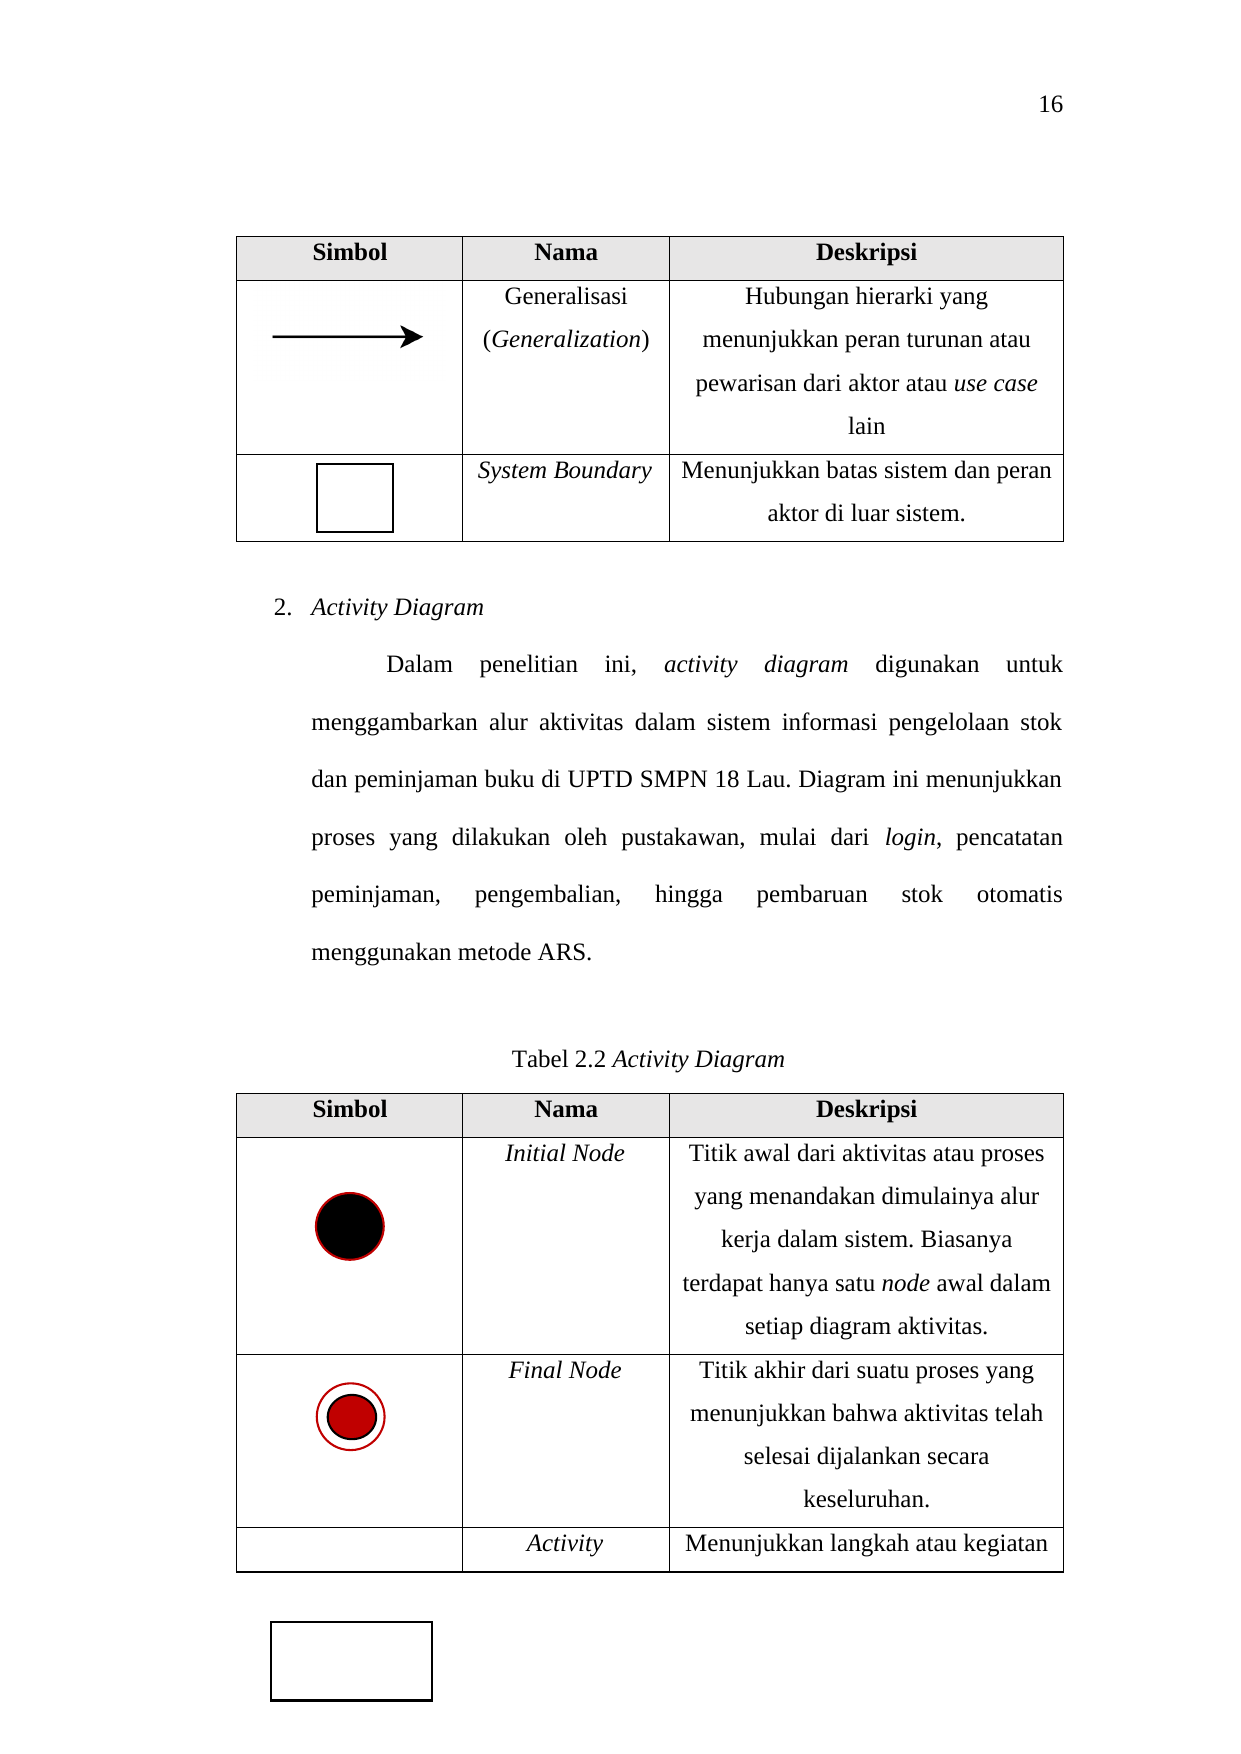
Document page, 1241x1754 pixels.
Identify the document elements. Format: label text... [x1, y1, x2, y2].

table_cell Menunjukkan batas sistem dan peran aktor di luar sistem. [670, 455, 1063, 541]
table_cell [237, 455, 462, 541]
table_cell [670, 1528, 1063, 1571]
text Tabel 2.2 Activity Diagram [236, 1044, 1063, 1072]
table_cell System Boundary [463, 455, 669, 541]
table_cell Activity [463, 1528, 669, 1571]
table_header Simbol [237, 1094, 462, 1137]
table_header Deskripsi [670, 1094, 1063, 1137]
list Dalam penelitian ini, activity diagram digunakan untuk menggambarkan alur aktivitas dalam sistem informasi pengelolaan stok dan peminjaman buku di UPTD SMPN 18 Lau. Diagram ini menunjukkan proses yang dilakukan oleh pustakawan, mulai dari login, pencatatan peminjaman, pengembalian, hingga pembaruan stok otomatis menggunakan metode ARS. [311, 649, 1063, 965]
table_cell [237, 281, 462, 454]
table_cell Generalisasi (Generalization) [463, 281, 669, 454]
table_cell Final Node [463, 1355, 669, 1527]
table_header Simbol [237, 237, 462, 280]
table_cell [237, 1355, 462, 1527]
table_cell [237, 1528, 462, 1571]
table_cell Titik awal dari aktivitas atau proses yang menandakan dimulainya alur kerja dalam sistem. Biasanya terdapat hanya satu node awal dalam setiap diagram aktivitas. [670, 1138, 1063, 1354]
picture [253, 281, 447, 381]
table_header Nama [463, 237, 669, 280]
table_header Nama [463, 1094, 669, 1137]
table_cell Titik akhir dari suatu proses yang menunjukkan bahwa aktivitas telah selesai dijalankan secara keseluruhan. [670, 1355, 1063, 1527]
table_header Deskripsi [670, 237, 1063, 280]
list Activity Diagram [274, 592, 1063, 620]
table_cell [237, 1138, 462, 1354]
table_cell Initial Node [463, 1138, 669, 1354]
table_cell Hubungan hierarki yang menunjukkan peran turunan atau pewarisan dari aktor atau use case lain [670, 281, 1063, 454]
